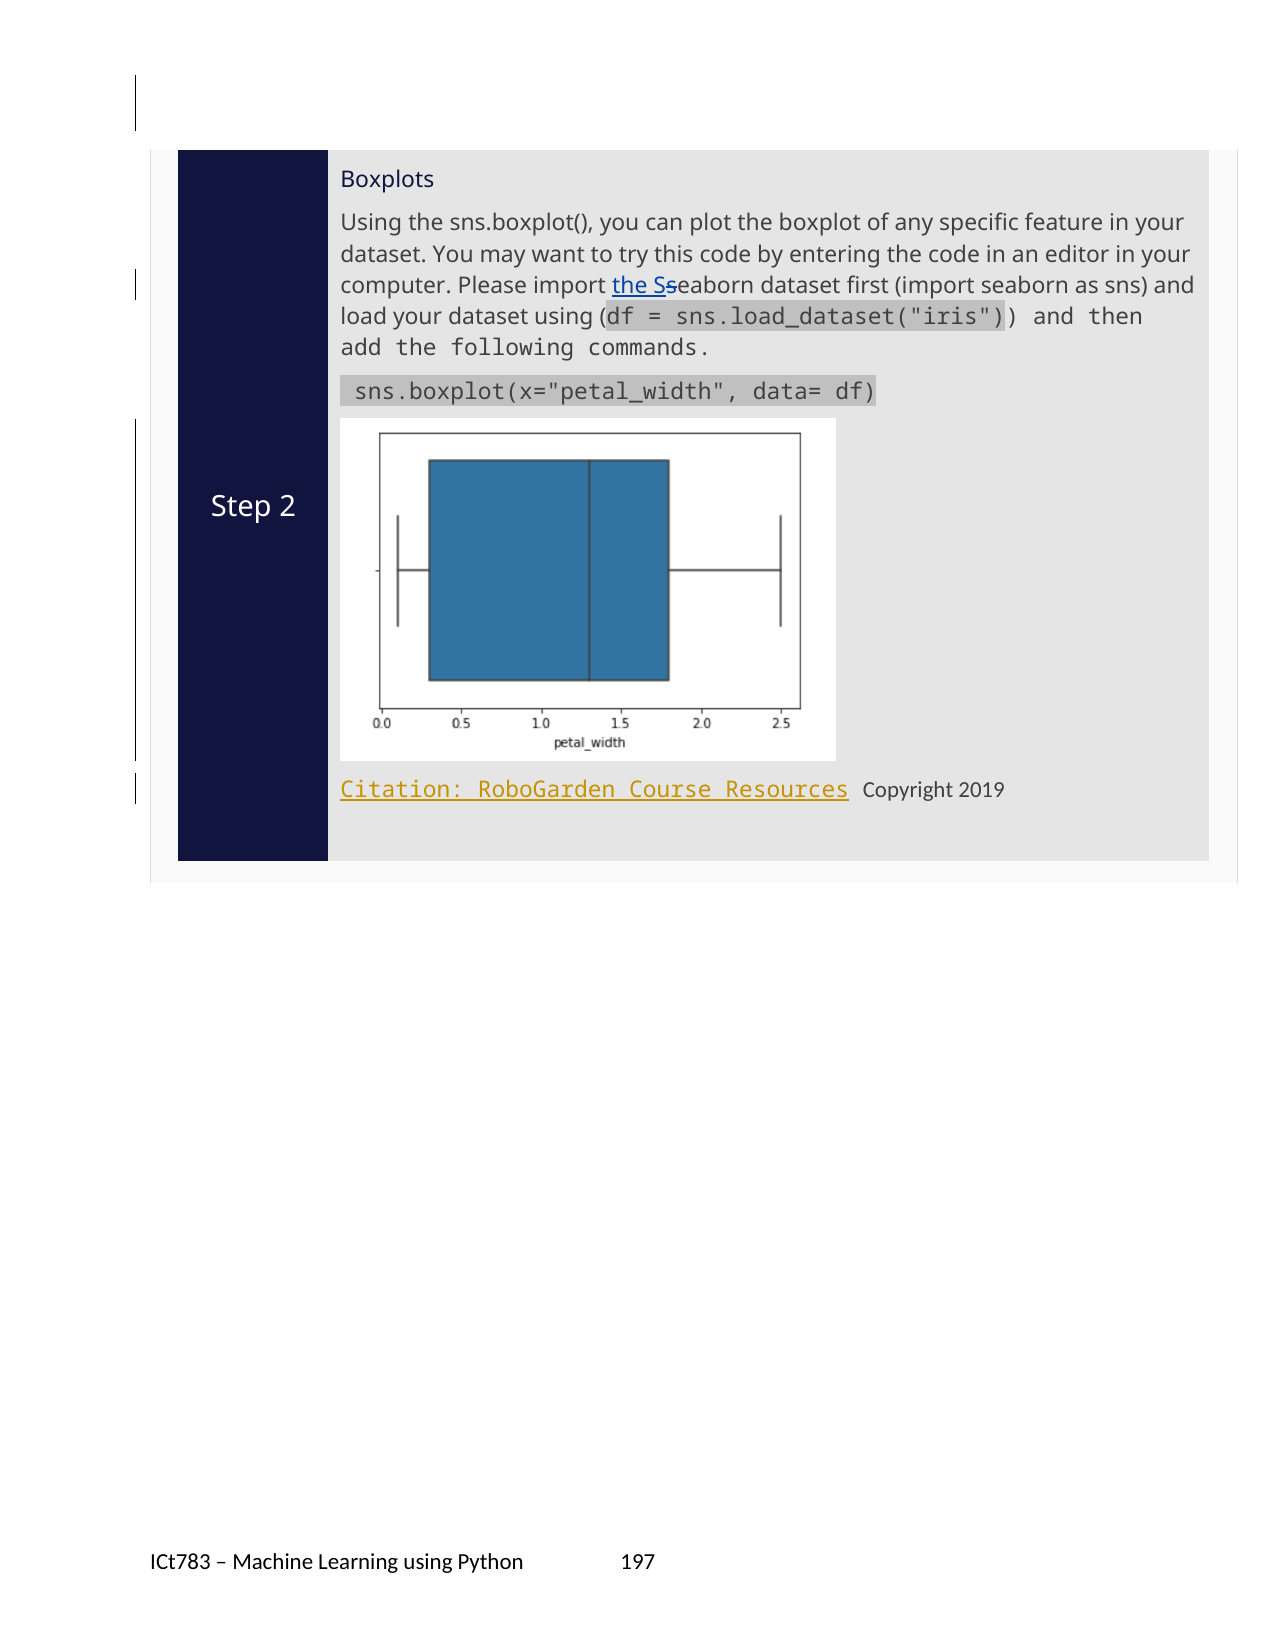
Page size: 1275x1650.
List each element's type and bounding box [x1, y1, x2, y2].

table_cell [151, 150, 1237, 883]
picture [340, 418, 837, 761]
